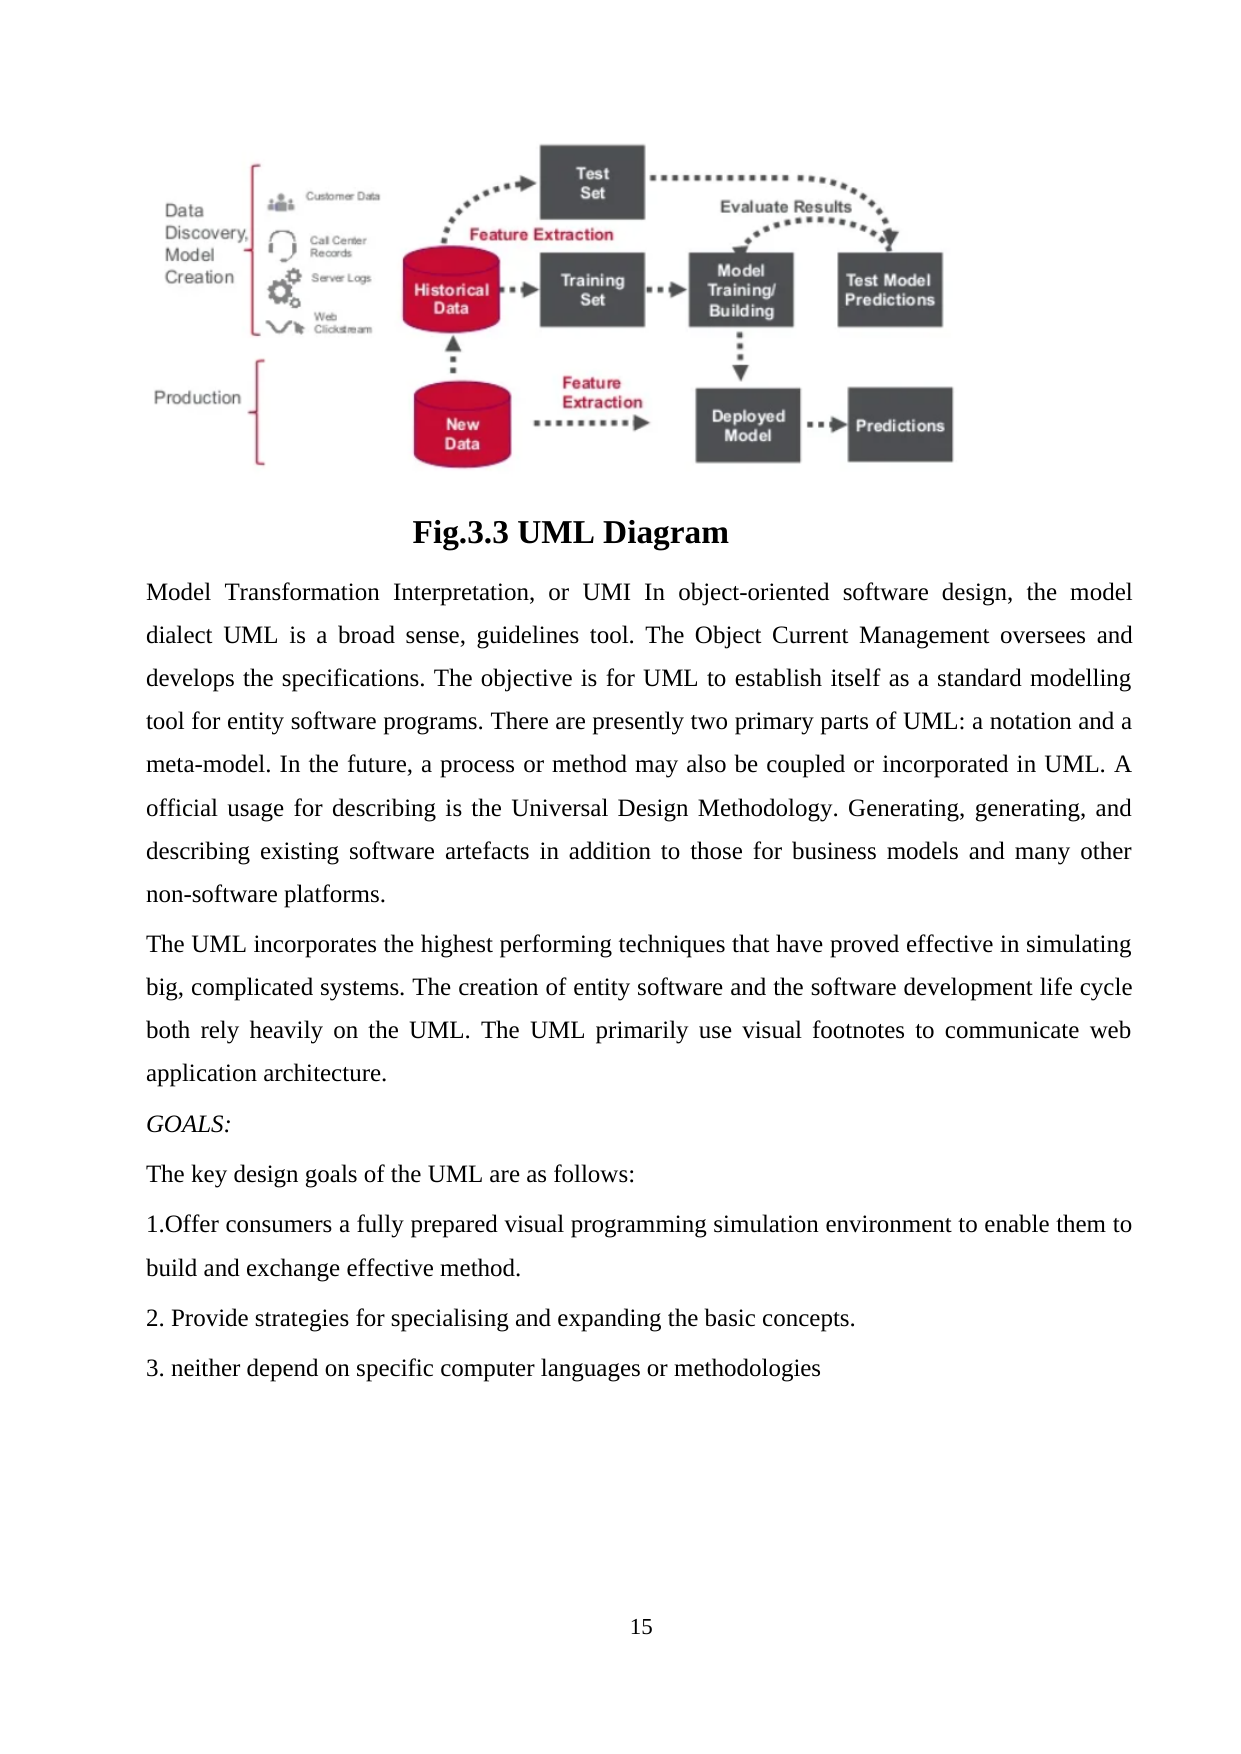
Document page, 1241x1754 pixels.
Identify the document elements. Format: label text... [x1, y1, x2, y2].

text GOALS: [146, 1109, 1133, 1138]
text The UML incorporates the highest performing techniques that have proved effective in simulating big, complicated systems. The creation of entity software and the software development life cycle both rely heavily on the UML. The UML primarily use visual footnotes to communicate web application architecture. [146, 929, 1133, 1087]
text Fig.3.3 UML Diagram [71, 512, 1133, 551]
text 2. Provide strategies for specialising and expanding the basic concepts. [146, 1303, 1133, 1332]
text The key design goals of the UML are as follows: [146, 1159, 1133, 1188]
picture [145, 133, 992, 493]
text 3. neither depend on specific computer languages or methodologies [146, 1353, 1133, 1382]
text Model Transformation Interpretation, or UMI In object-oriented software design, the model dialect UML is a broad sense, guidelines tool. The Object Current Management oversees and develops the specifications. The objective is for UML to establish itself as a standard modelling tool for entity software programs. There are presently two primary parts of UML: a notation and a meta-model. In the future, a process or method may also be coupled or incorporated in UML. A official usage for describing is the Universal Design Methodology. Generating, generating, and describing existing software artefacts in addition to those for business models and many other non-software platforms. [146, 577, 1133, 908]
text 1.Offer consumers a fully prepared visual programming simulation environment to enable them to build and exchange effective method. [146, 1209, 1133, 1281]
